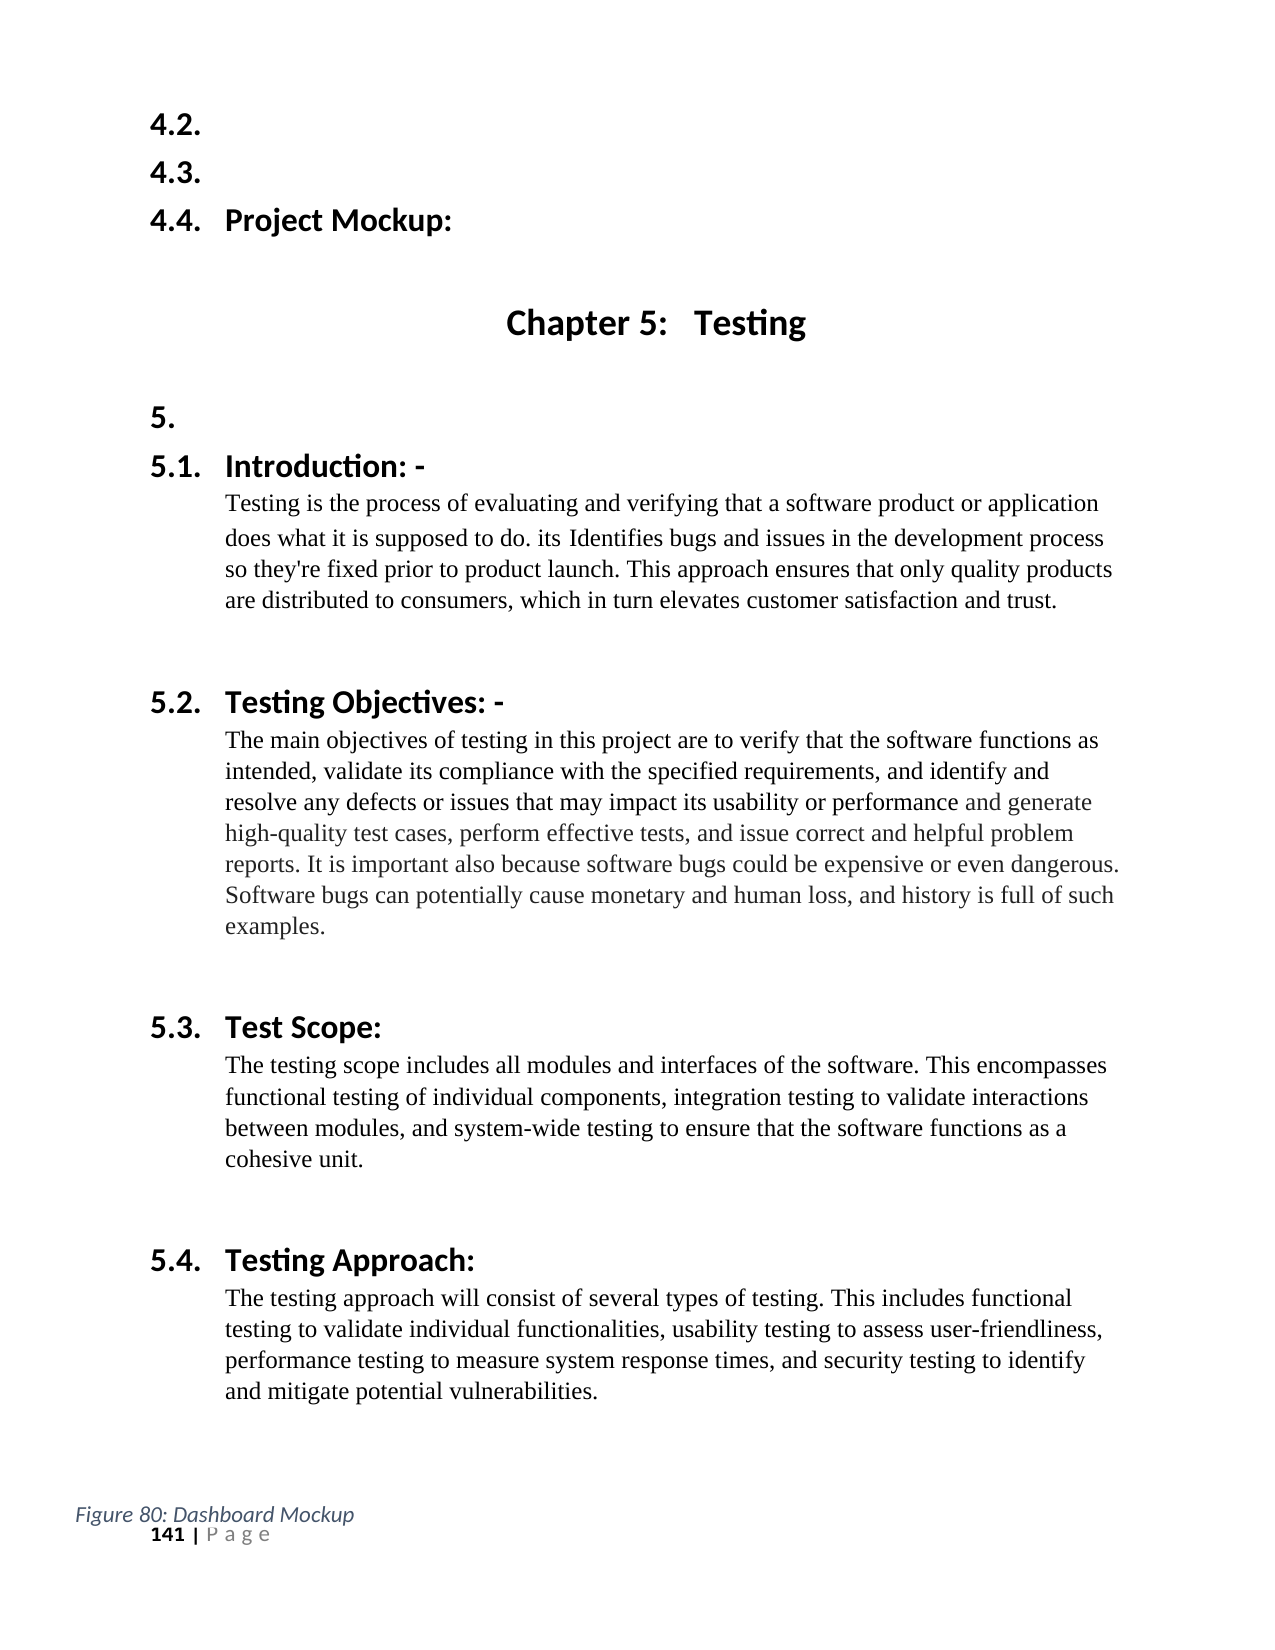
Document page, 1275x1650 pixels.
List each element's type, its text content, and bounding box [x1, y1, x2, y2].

list Introduction: - [150, 444, 1125, 485]
text Testing is the process of evaluating and verifying that a software product or application does what it is supposed to do. its Identifies bugs and issues in the development process so they're fixed prior to product launch. This approach ensures that only quality products are distributed to consumers, which in turn elevates customer satisfaction and trust. [225, 488, 1125, 614]
text The main objectives of testing in this project are to verify that the software functions as intended, validate its compliance with the specified requirements, and identify and resolve any defects or issues that may impact its usability or performance and generate high-quality test cases, perform effective tests, and issue correct and helpful problem reports. It is important also because software bugs could be expensive or even dangerous. Software bugs can potentially cause monetary and human loss, and history is full of such examples. [225, 725, 1125, 940]
list Testing Approach: [150, 1239, 1125, 1280]
text The testing scope includes all modules and interfaces of the software. This encompasses functional testing of individual components, integration testing to validate interactions between modules, and system-wide testing to ensure that the software functions as a cohesive unit. [225, 1051, 1125, 1172]
list Testing Objectives: - [150, 681, 1125, 722]
list Test Scope: [150, 1007, 1125, 1047]
list Project Mockup: [150, 199, 1125, 240]
text The testing approach will consist of several types of testing. This includes functional testing to validate individual functionalities, usability testing to assess user-friendliness, performance testing to measure system response times, and security testing to identify and mitigate potential vulnerabilities. [225, 1283, 1125, 1405]
list Testing [187, 299, 1125, 345]
